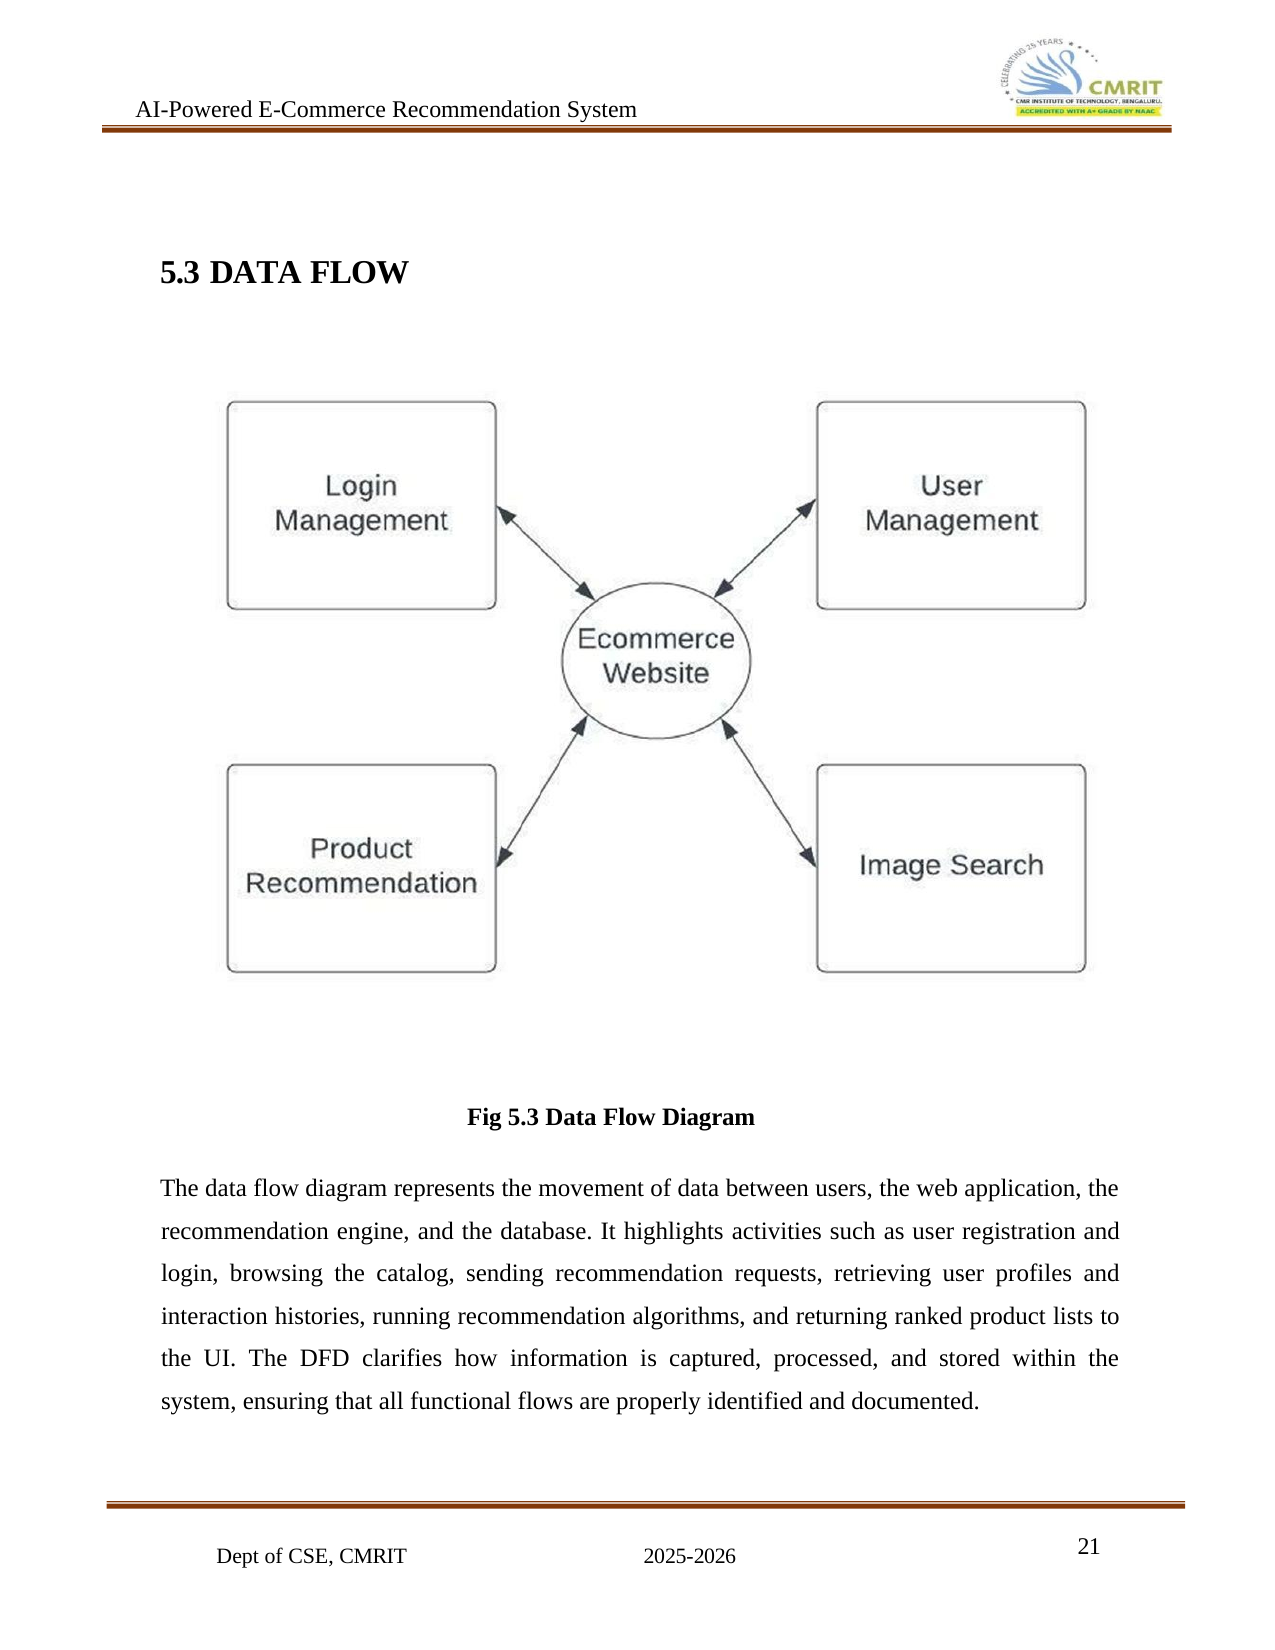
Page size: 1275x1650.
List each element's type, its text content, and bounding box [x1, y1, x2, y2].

picture [173, 349, 1140, 1024]
text Fig 5.3 Data Flow Diagram [75, 1102, 1147, 1131]
picture [996, 33, 1166, 120]
subtitle DATA FLOW [160, 252, 1200, 291]
text The data flow diagram represents the movement of data between users, the web application, the recommendation engine, and the database. It highlights activities such as user registration and login, browsing the catalog, sending recommendation requests, retrieving user profiles and interaction histories, running recommendation algorithms, and returning ranked product lists to the UI. The DFD clarifies how information is captured, processed, and stored within the system, ensuring that all functional flows are properly identified and documented. [160, 1173, 1120, 1415]
